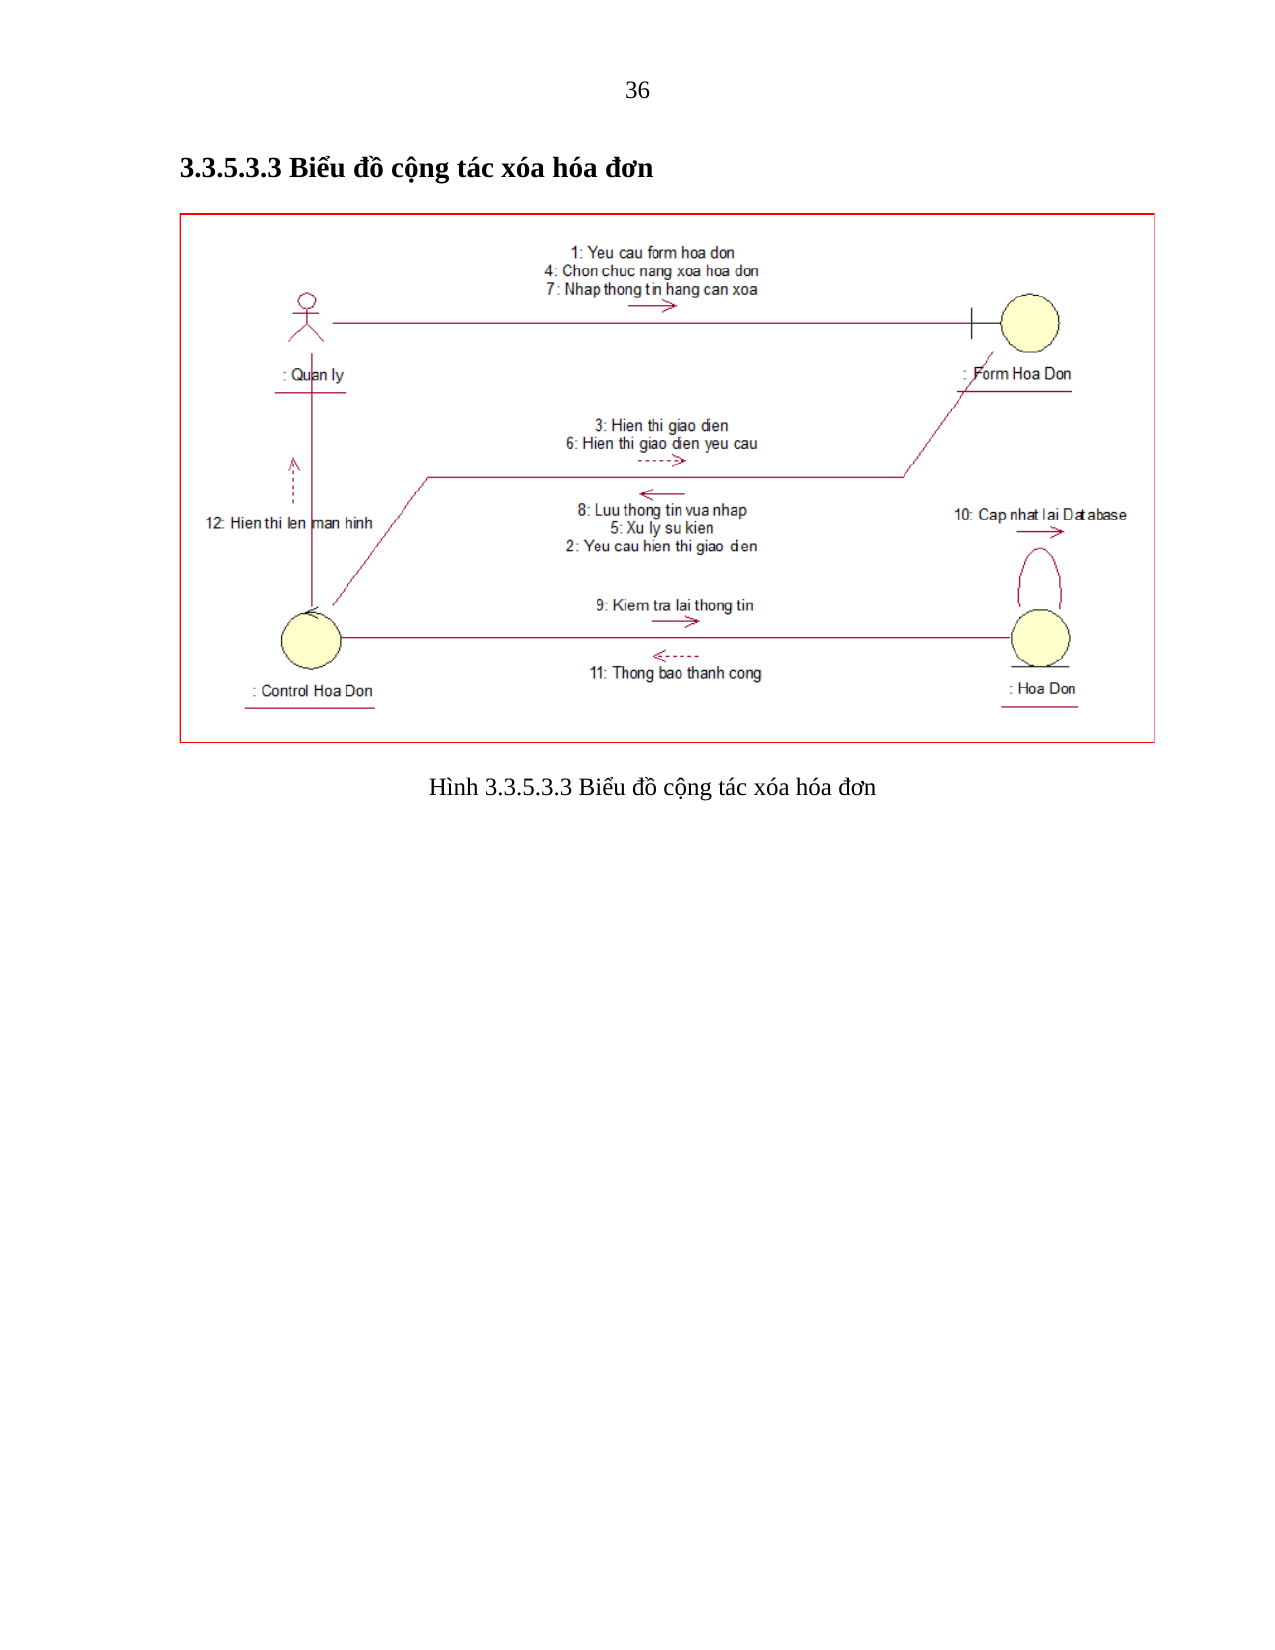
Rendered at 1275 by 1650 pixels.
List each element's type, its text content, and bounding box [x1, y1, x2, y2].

text Hình 3.3.5.3.3 Biểu đồ cộng tác xóa hóa đơn [150, 772, 1125, 801]
subtitle 3.3.5.3.3 Biểu đồ cộng tác xóa hóa đơn [150, 150, 1125, 183]
picture [179, 213, 1155, 743]
